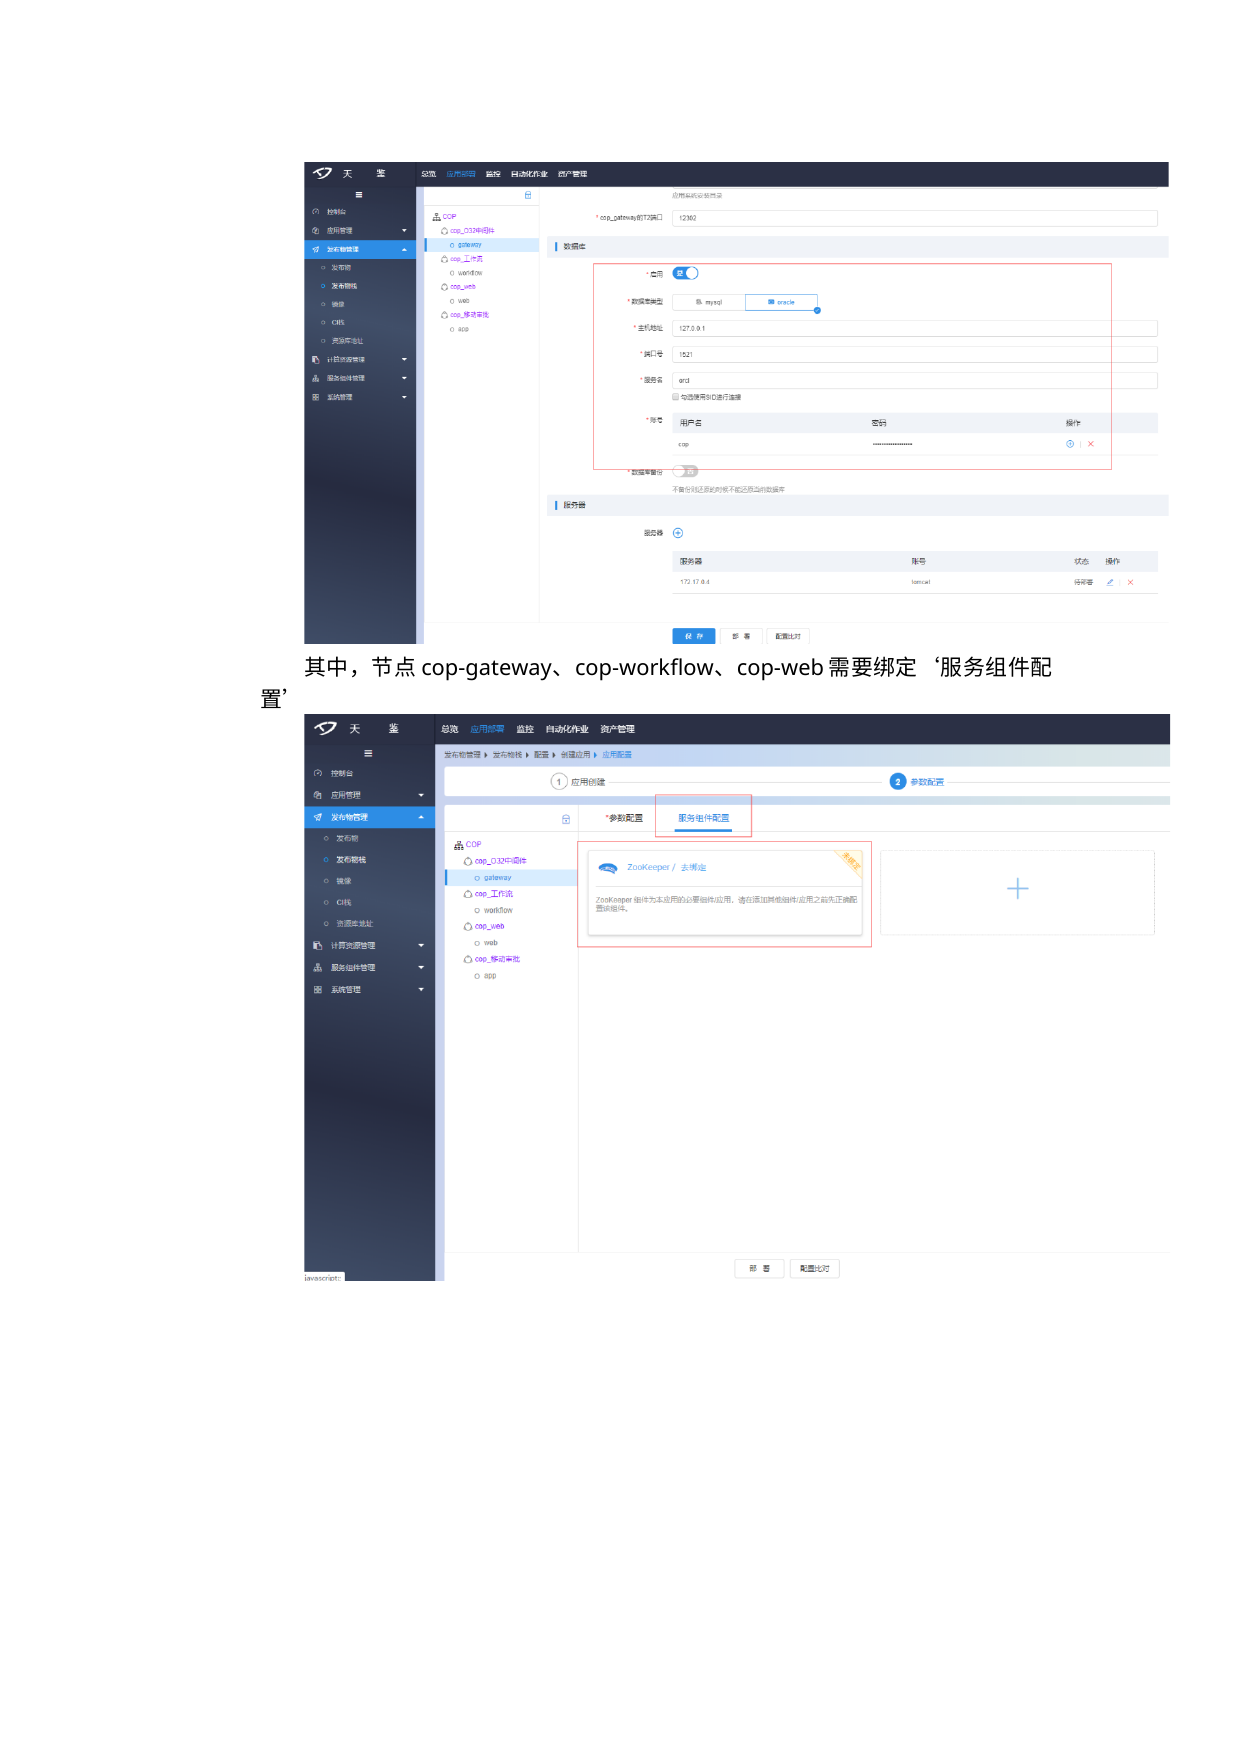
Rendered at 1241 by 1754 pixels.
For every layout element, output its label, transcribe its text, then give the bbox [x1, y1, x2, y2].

list 其中，节点cop-gateway、cop-workflow、cop-web需要绑定‘服务组件配置’ [261, 649, 1053, 714]
picture [304, 714, 1171, 1281]
picture [304, 162, 1169, 644]
